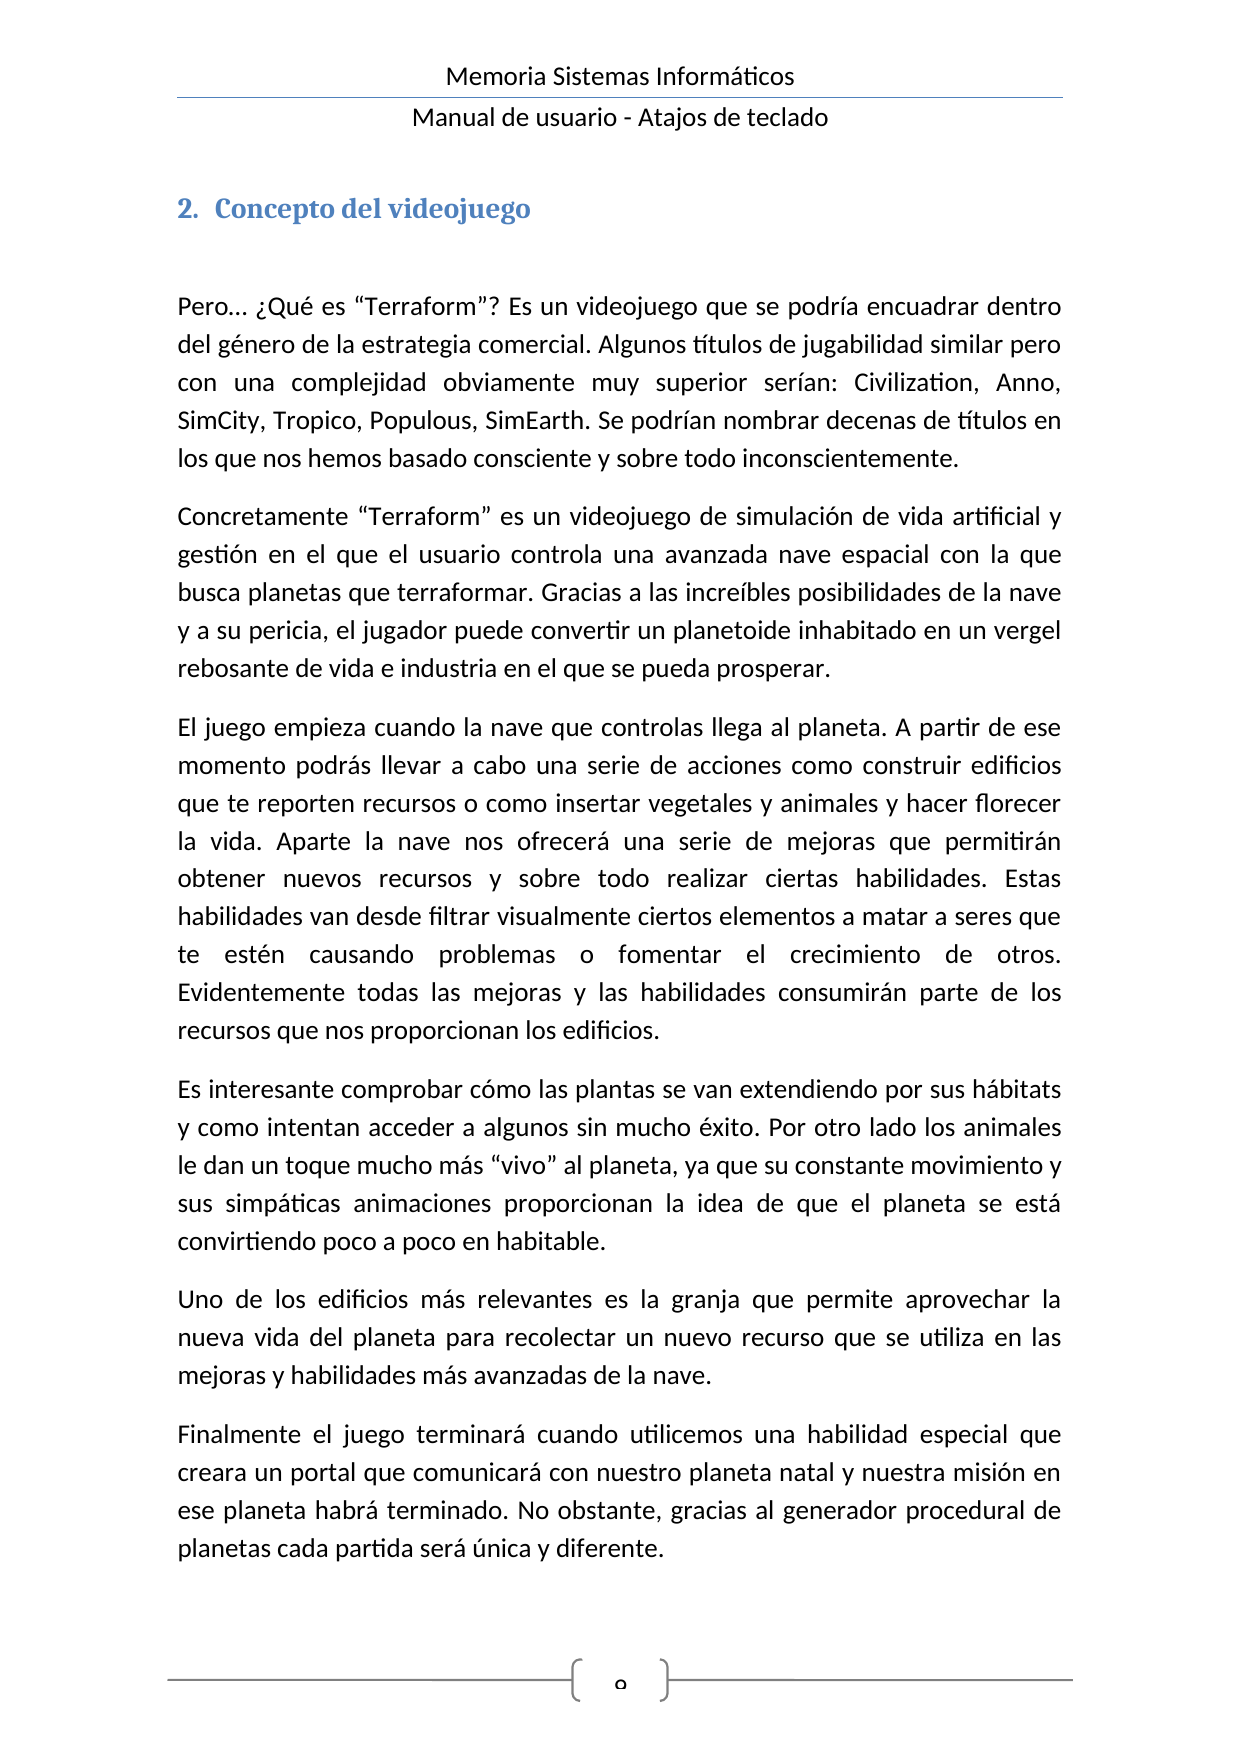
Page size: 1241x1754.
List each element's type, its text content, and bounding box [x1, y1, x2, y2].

text Finalmente el juego terminará cuando utilicemos una habilidad especial que creara un portal que comunicará con nuestro planeta natal y nuestra misión en ese planeta habrá terminado. No obstante, gracias al generador procedural de planetas cada partida será única y diferente. [177, 1417, 1063, 1564]
text Concretamente “Terraform” es un videojuego de simulación de vida artificial y gestión en el que el usuario controla una avanzada nave espacial con la que busca planetas que terraformar. Gracias a las increíbles posibilidades de la nave y a su pericia, el jugador puede convertir un planetoide inhabitado en un vergel rebosante de vida e industria en el que se pueda prosperar. [177, 499, 1063, 684]
text Pero… ¿Qué es “Terraform”? Es un videojuego que se podría encuadrar dentro del género de la estrategia comercial. Algunos títulos de jugabilidad similar pero con una complejidad obviamente muy superior serían: Civilization, Anno, SimCity, Tropico, Populous, SimEarth. Se podrían nombrar decenas de títulos en los que nos hemos basado consciente y sobre todo inconscientemente. [177, 289, 1063, 474]
text El juego empieza cuando la nave que controlas llega al planeta. A partir de ese momento podrás llevar a cabo una serie de acciones como construir edificios que te reporten recursos o como insertar vegetales y animales y hacer florecer la vida. Aparte la nave nos ofrecerá una serie de mejoras que permitirán obtener nuevos recursos y sobre todo realizar ciertas habilidades. Estas habilidades van desde filtrar visualmente ciertos elementos a matar a seres que te estén causando problemas o fomentar el crecimiento de otros. Evidentemente todas las mejoras y las habilidades consumirán parte de los recursos que nos proporcionan los edificios. [177, 710, 1063, 1046]
text Uno de los edificios más relevantes es la granja que permite aprovechar la nueva vida del planeta para recolectar un nuevo recurso que se utiliza en las mejoras y habilidades más avanzadas de la nave. [177, 1282, 1063, 1391]
text Es interesante comprobar cómo las plantas se van extendiendo por sus hábitats y como intentan acceder a algunos sin mucho éxito. Por otro lado los animales le dan un toque mucho más “vivo” al planeta, ya que su constante movimiento y sus simpáticas animaciones proporcionan la idea de que el planeta se está convirtiendo poco a poco en habitable. [177, 1072, 1063, 1257]
subtitle Concepto del videojuego [177, 192, 1063, 225]
